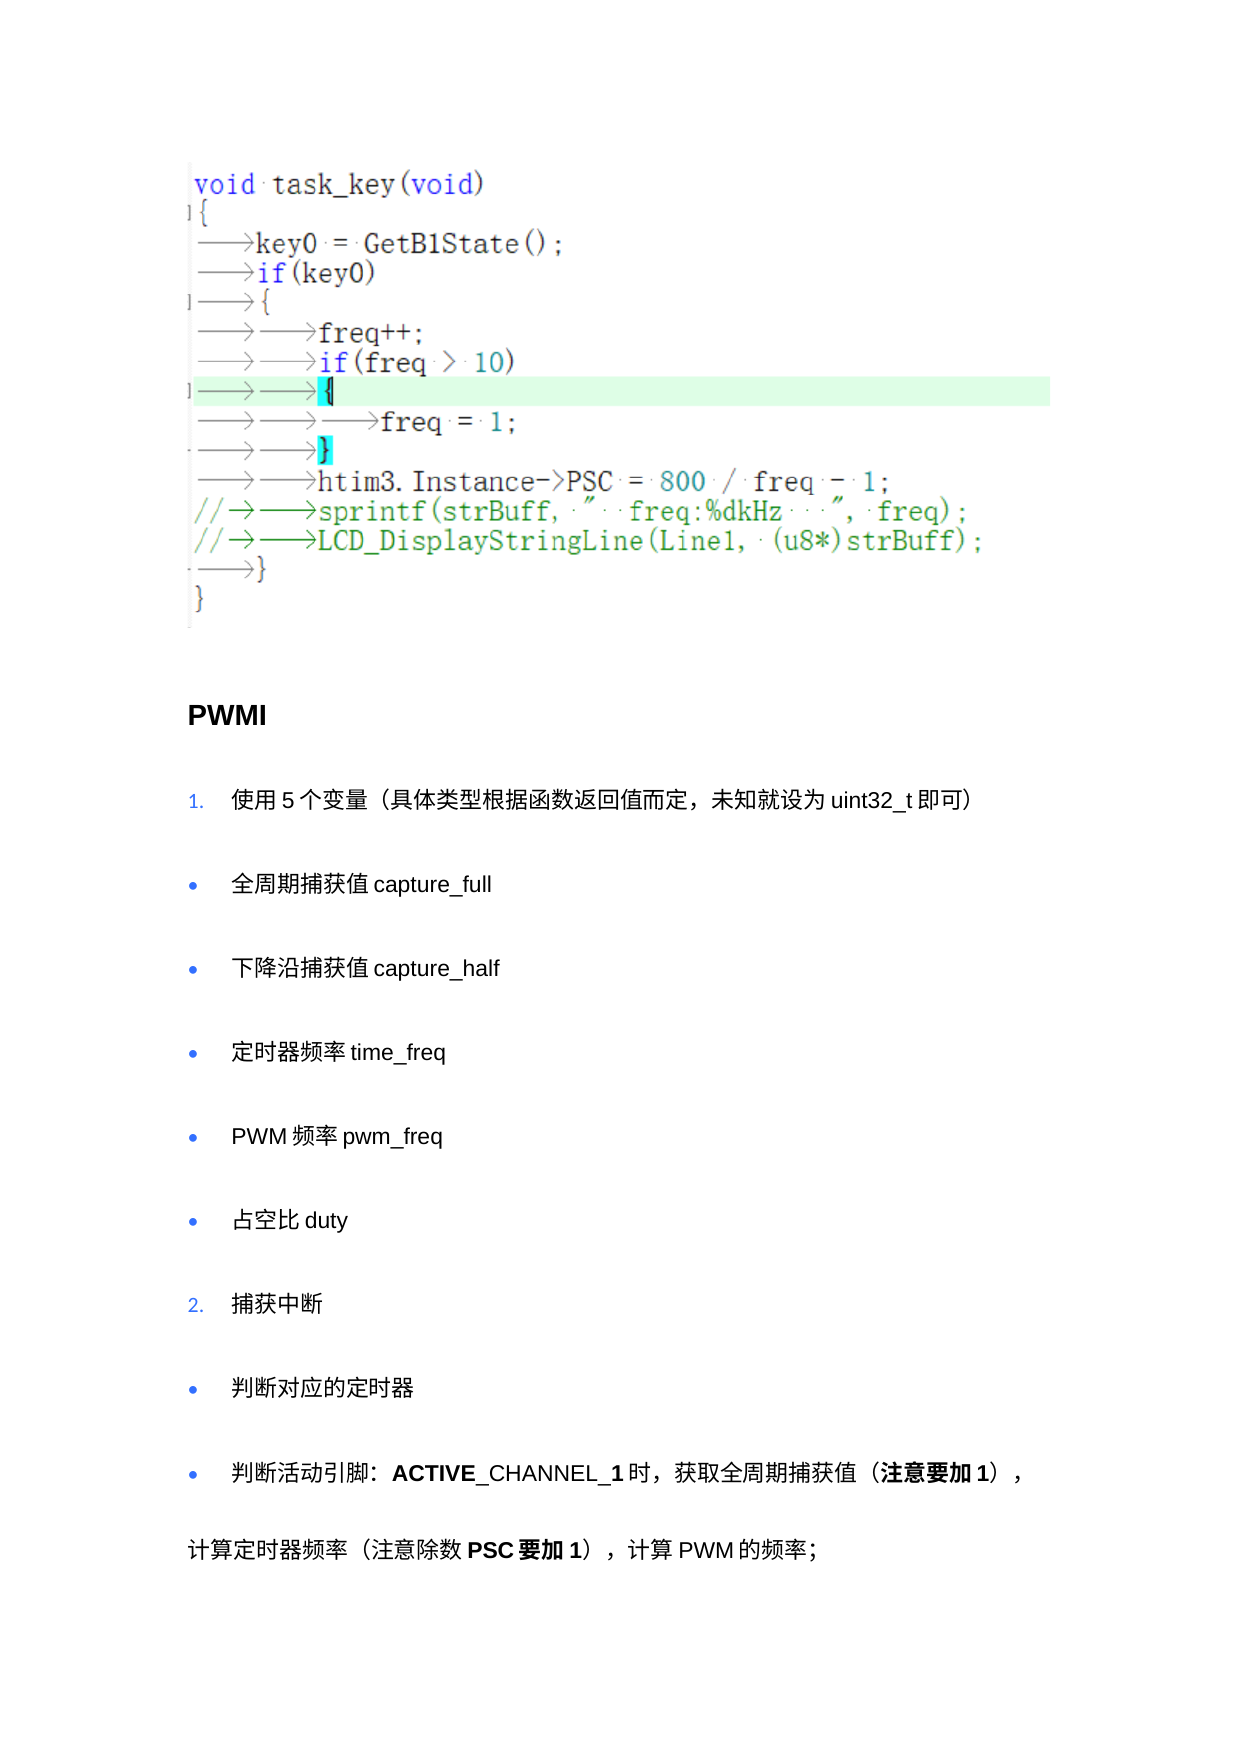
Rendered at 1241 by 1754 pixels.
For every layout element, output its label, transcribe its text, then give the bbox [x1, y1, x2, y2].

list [187, 1438, 1053, 1581]
picture [187, 162, 1050, 628]
list 使用5个变量（具体类型根据函数返回值而定，未知就设为uint32_t即可） [187, 766, 1053, 831]
list 全周期捕获值capture_full [187, 850, 1053, 915]
list 下降沿捕获值capture_half [187, 934, 1053, 999]
list 捕获中断 [187, 1270, 1053, 1335]
list 判断对应的定时器 [187, 1354, 1053, 1419]
list PWM频率pwm_freq [187, 1102, 1053, 1167]
list 占空比duty [187, 1186, 1053, 1251]
text PWMI [187, 682, 1053, 747]
list 定时器频率time_freq [187, 1018, 1053, 1083]
